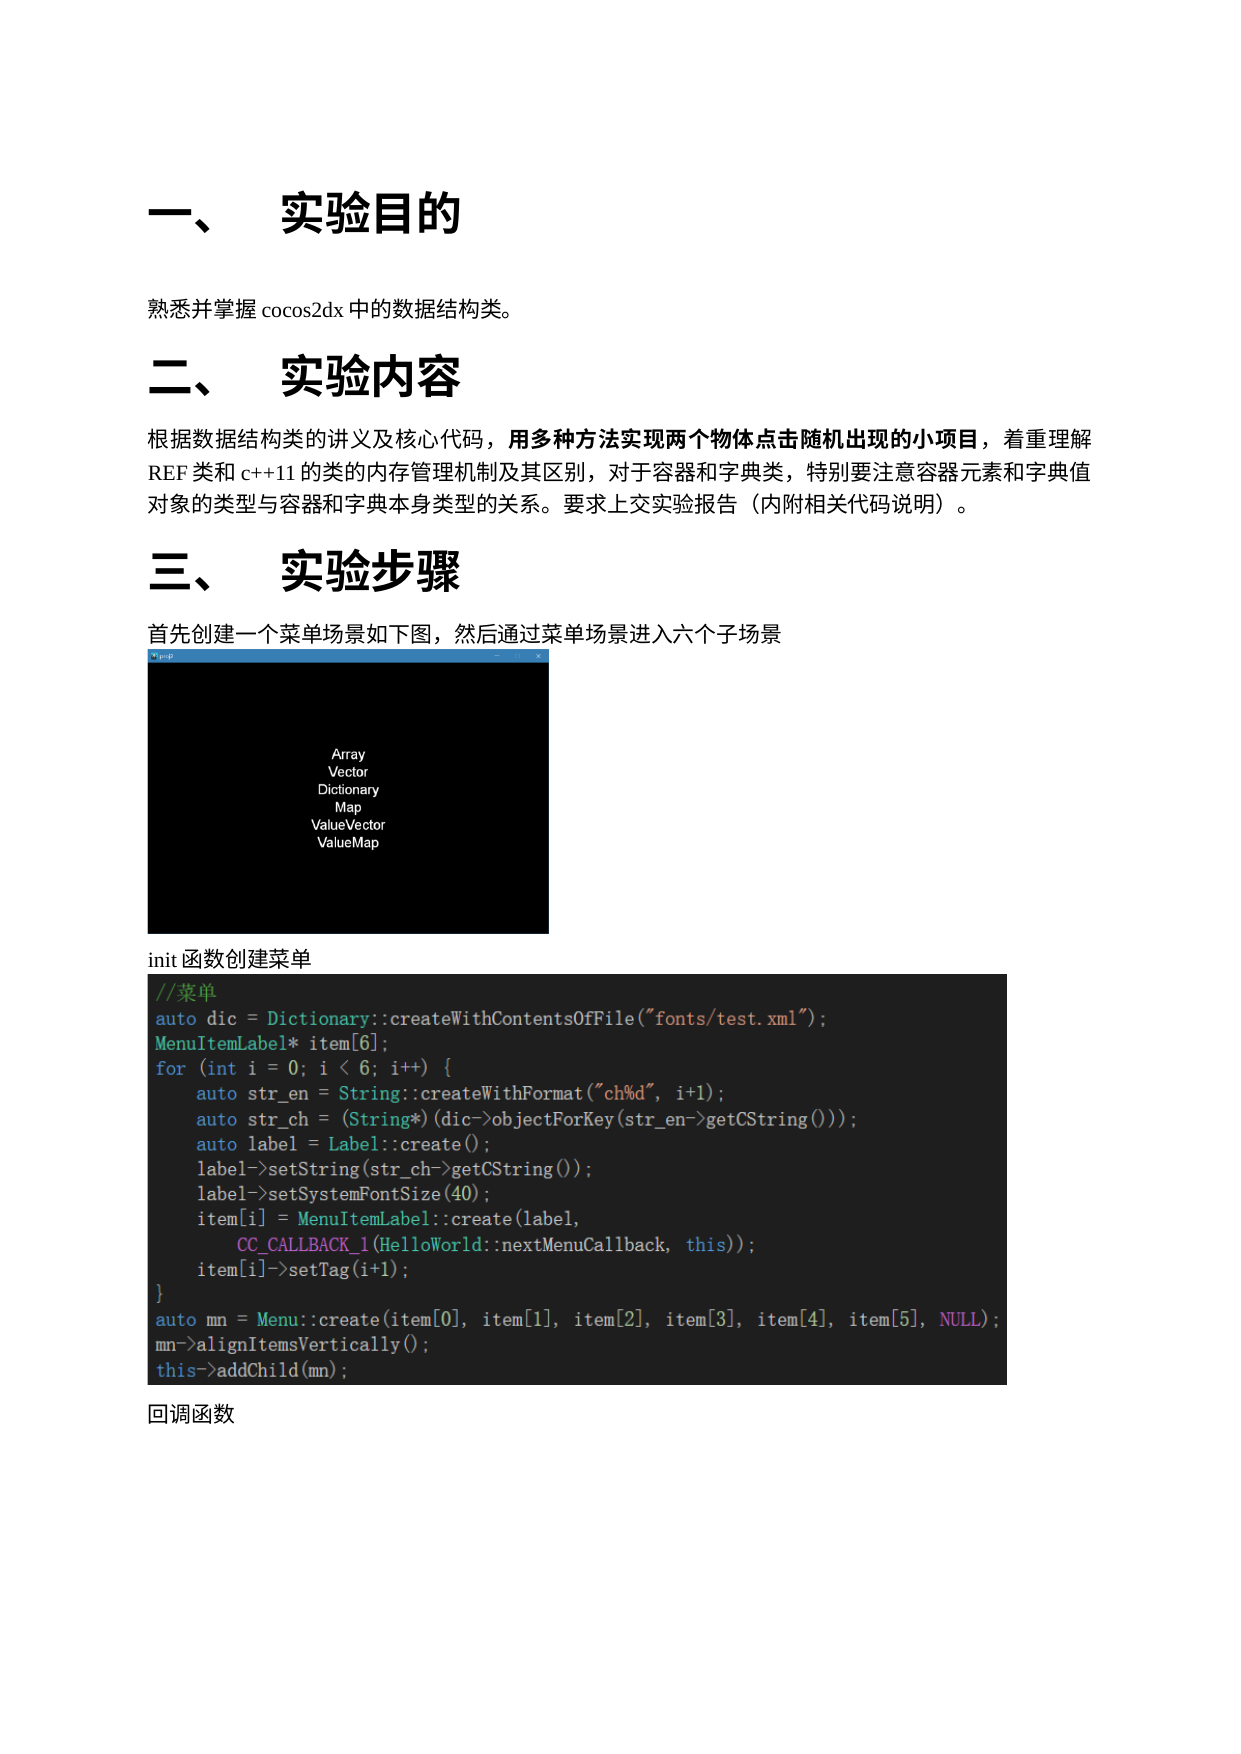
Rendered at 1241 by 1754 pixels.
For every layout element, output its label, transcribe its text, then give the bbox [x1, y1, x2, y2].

subtitle 实验目的 [148, 162, 1092, 259]
text 熟悉并掌握cocos2dx中的数据结构类。 [148, 259, 1092, 324]
subtitle 实验步骤 [148, 519, 1092, 617]
subtitle 实验内容 [148, 324, 1092, 422]
text 根据数据结构类的讲义及核心代码，用多种方法实现两个物体点击随机出现的小项目，着重理解REF类和c++11的类的内存管理机制及其区别，对于容器和字典类，特别要注意容器元素和字典值对象的类型与容器和字典本身类型的关系。要求上交实验报告（内附相关代码说明）。 [148, 422, 1092, 519]
picture [147, 974, 1007, 1385]
text 首先创建一个菜单场景如下图，然后通过菜单场景进入六个子场景 [148, 617, 1092, 649]
picture [147, 649, 549, 934]
text 回调函数 [148, 1397, 1092, 1429]
text init函数创建菜单 [148, 942, 1092, 974]
